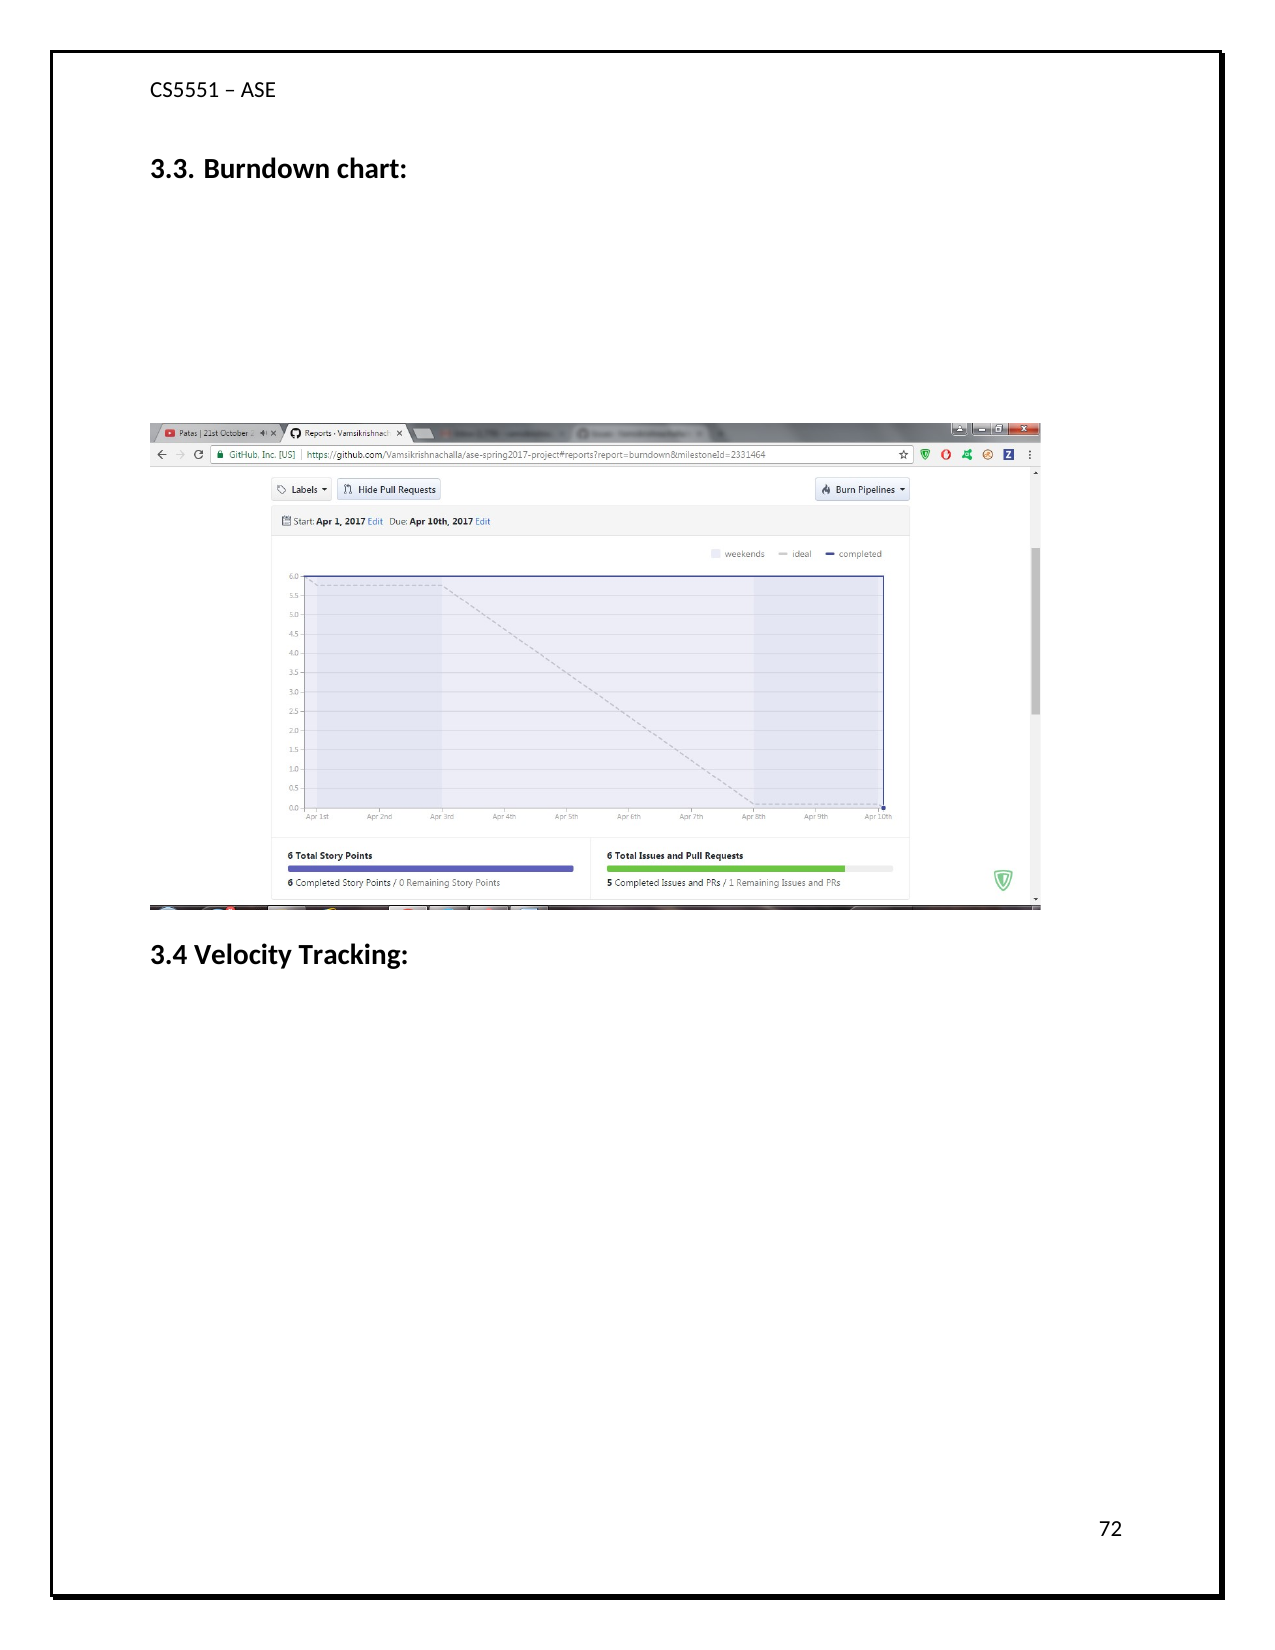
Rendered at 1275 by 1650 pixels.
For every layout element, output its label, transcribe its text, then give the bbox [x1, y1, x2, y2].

text 3.3. Burndown chart: [150, 150, 1122, 186]
picture [150, 423, 1041, 910]
text 3.4 Velocity Tracking: [150, 936, 1122, 972]
